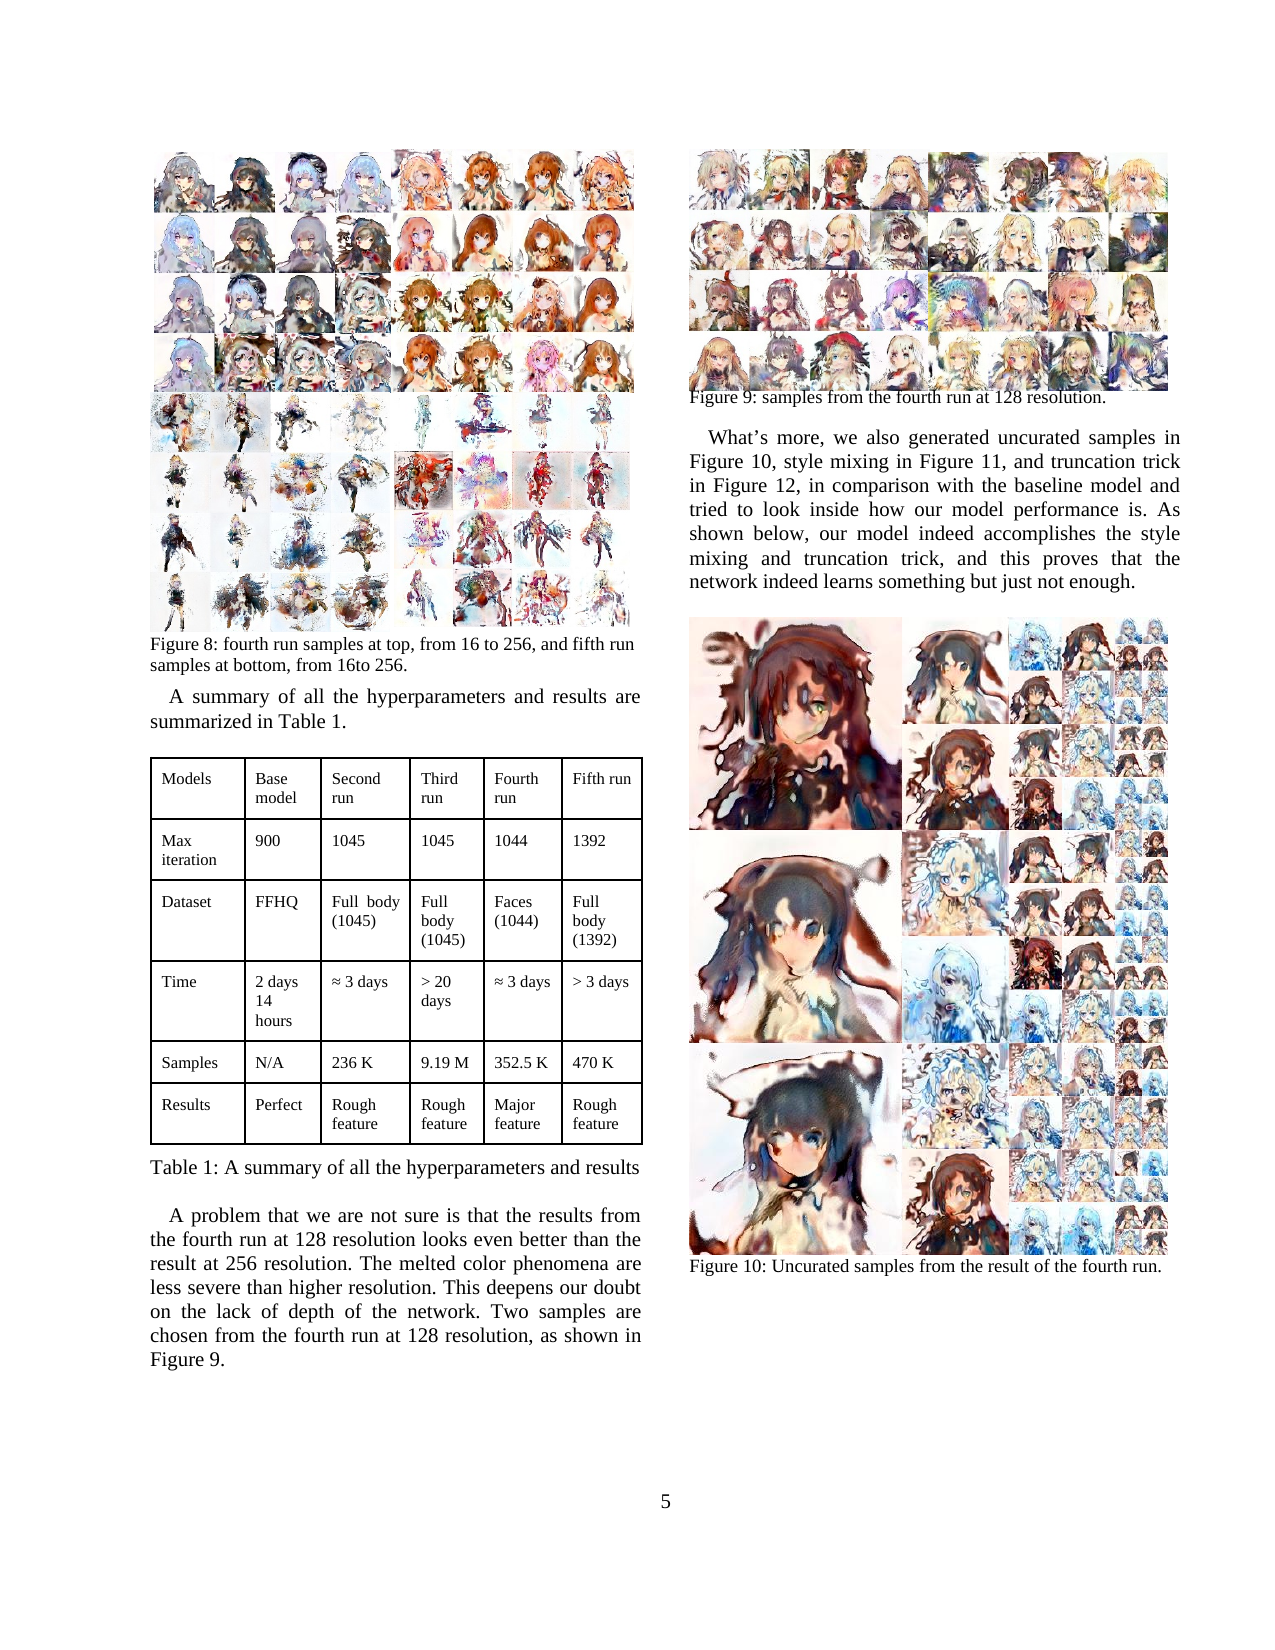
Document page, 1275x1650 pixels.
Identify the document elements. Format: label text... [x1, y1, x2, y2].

table_cell > 20 days [411, 962, 483, 1040]
table_header Models [152, 759, 244, 818]
table_cell Perfect [246, 1084, 320, 1143]
text A summary of all the hyperparameters and results are summarized in Table 1. [150, 684, 642, 733]
table_header Second run [322, 759, 409, 818]
text What’s more, we also generated uncurated samples in Figure 10, style mixing in Figure 11, and truncation trick in Figure 12, in comparison with the baseline model and tried to look inside how our model performance is. As shown below, our model indeed accomplishes the style mixing and truncation trick, and this proves that the network indeed learns something but just not enough. [689, 425, 1181, 593]
table_cell Rough feature [563, 1084, 641, 1143]
table_cell 236 K [322, 1042, 409, 1082]
table_cell Results [152, 1084, 244, 1143]
table_cell 470 K [563, 1042, 641, 1082]
table_cell 1392 [563, 820, 641, 879]
table_cell Samples [152, 1042, 244, 1082]
picture [150, 149, 634, 632]
table_cell Rough feature [322, 1084, 409, 1143]
picture [689, 149, 1168, 391]
table_cell FFHQ [246, 881, 320, 959]
table_cell Time [152, 962, 244, 1040]
table_header Third run [411, 759, 483, 818]
table_cell 352.5 K [485, 1042, 561, 1082]
table_cell 1045 [322, 820, 409, 879]
table_header Fifth run [563, 759, 641, 818]
table_cell 1045 [411, 820, 483, 879]
table_cell 2 days 14 hours [246, 962, 320, 1040]
table_cell Faces (1044) [485, 881, 561, 959]
table_cell Full body (1392) [563, 881, 641, 959]
table_header Fourth run [485, 759, 561, 818]
table_header Base model [246, 759, 320, 818]
table_cell Major feature [485, 1084, 561, 1143]
table_cell Rough feature [411, 1084, 483, 1143]
table_cell Dataset [152, 881, 244, 959]
table_cell Full body (1045) [411, 881, 483, 959]
table_cell Full body (1045) [322, 881, 409, 959]
text A problem that we are not sure is that the results from the fourth run at 128 resolution looks even better than the result at 256 resolution. The melted color phenomena are less severe than higher resolution. This deepens our doubt on the lack of depth of the network. Two samples are chosen from the fourth run at 128 resolution, as shown in Figure 9. [150, 1145, 642, 1371]
table_cell Max iteration [152, 820, 244, 879]
table_cell 9.19 M [411, 1042, 483, 1082]
table_cell N/A [246, 1042, 320, 1082]
picture [689, 617, 1168, 1255]
table_cell ≈ 3 days [322, 962, 409, 1040]
table_cell 900 [246, 820, 320, 879]
table_cell 1044 [485, 820, 561, 879]
table_cell > 3 days [563, 962, 641, 1040]
table_cell ≈ 3 days [485, 962, 561, 1040]
